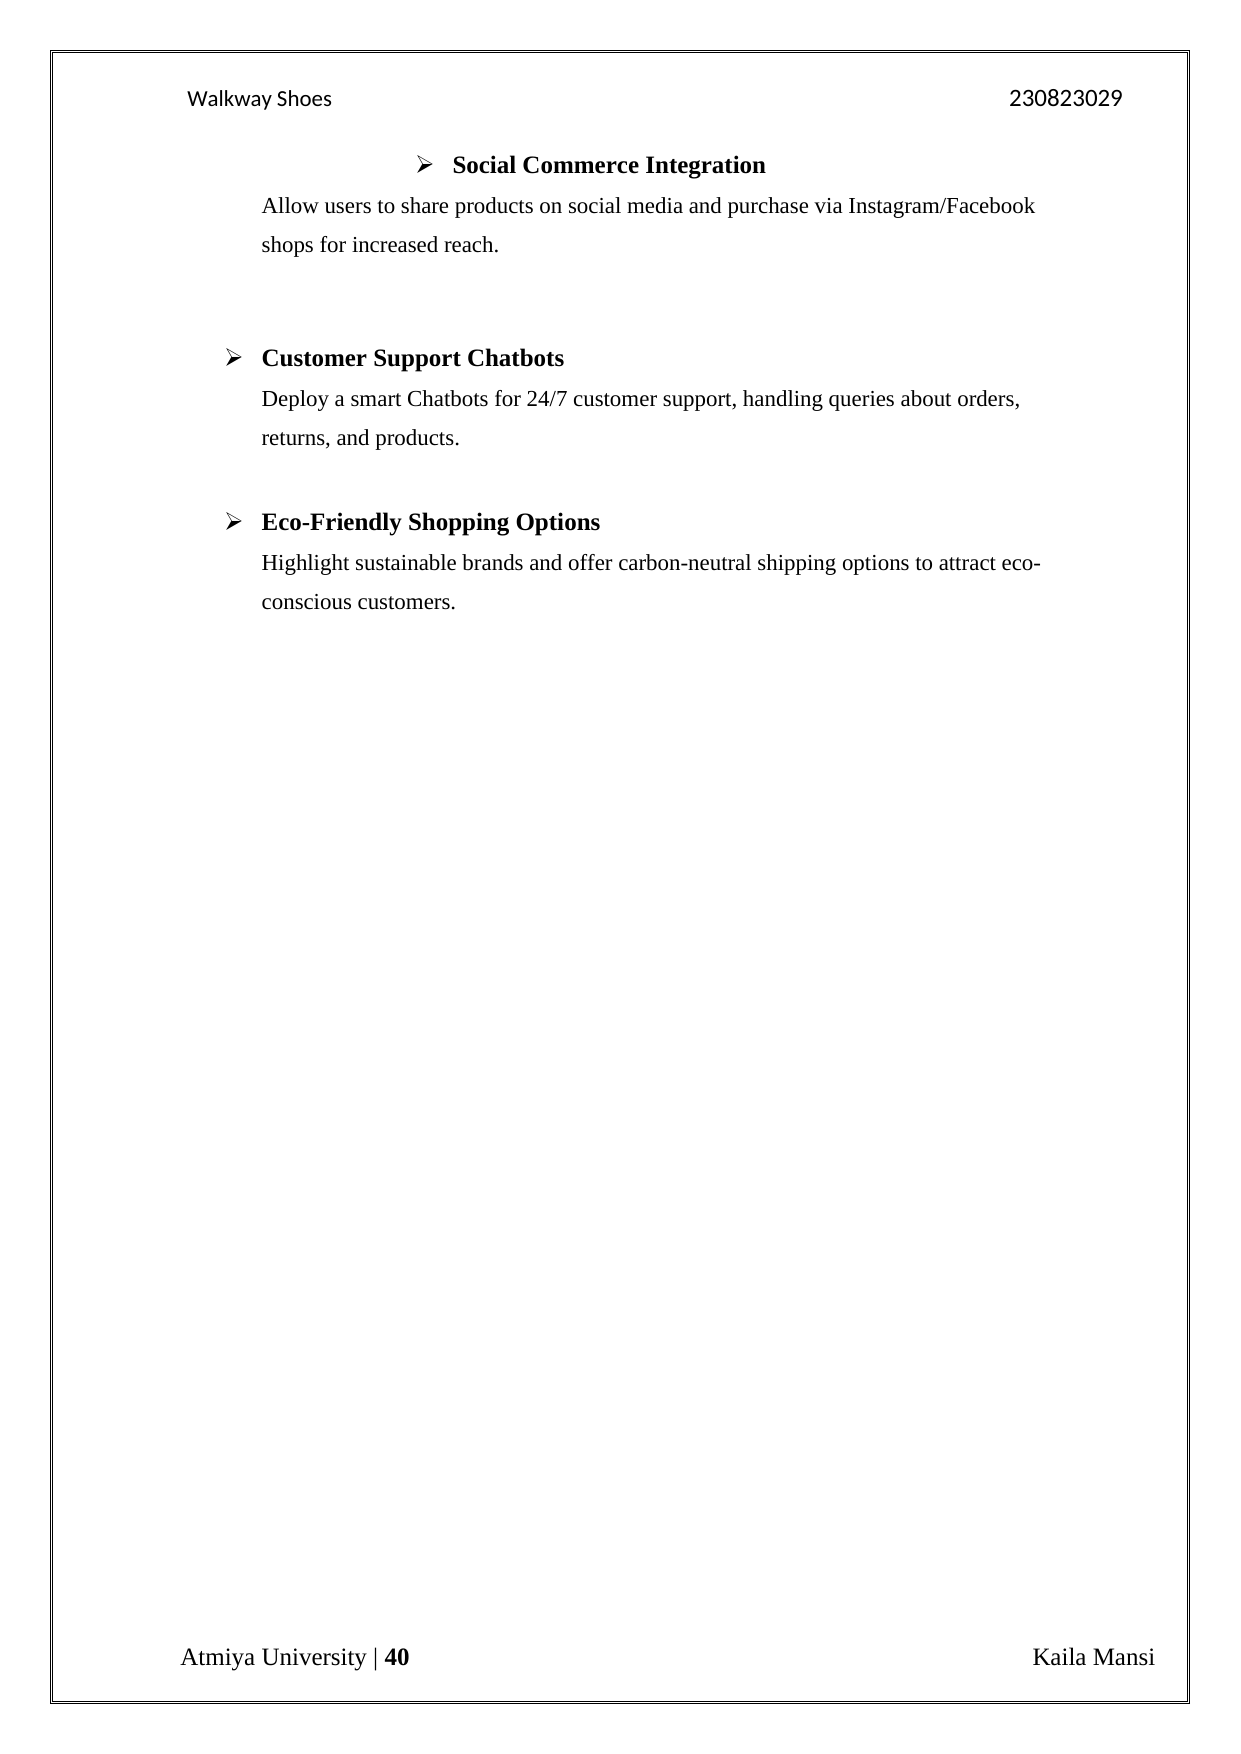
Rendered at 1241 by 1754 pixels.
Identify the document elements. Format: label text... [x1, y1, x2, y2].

list Social Commerce Integration Allow users to share products on social media and purchase via Instagram/Facebook shops for increased reach. [224, 150, 1090, 258]
list Customer Support Chatbots Deploy a smart Chatbots for 24/7 customer support, handling queries about orders, returns, and products. [224, 343, 1090, 450]
list Eco-Friendly Shopping Options Highlight sustainable brands and offer carbon-neutral shipping options to attract eco-conscious customers. [224, 507, 1090, 614]
